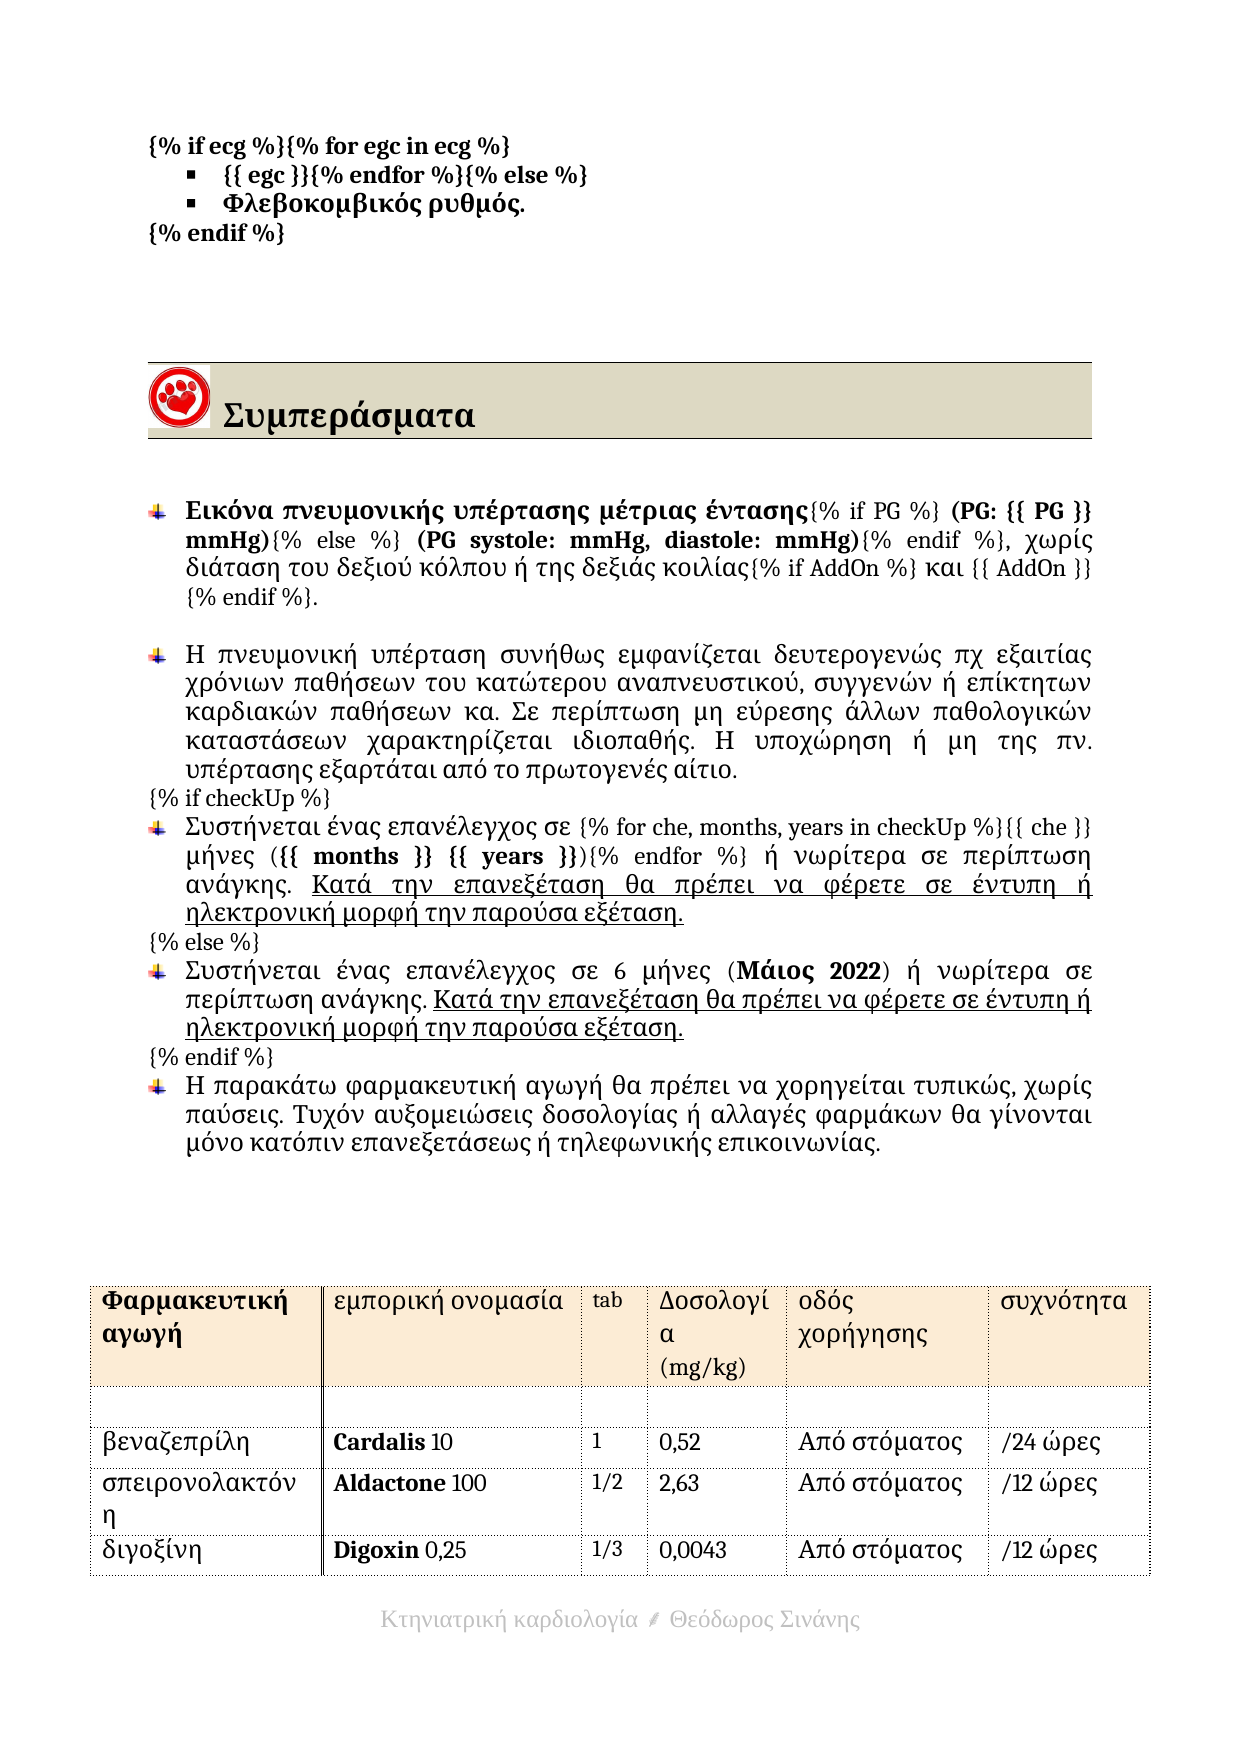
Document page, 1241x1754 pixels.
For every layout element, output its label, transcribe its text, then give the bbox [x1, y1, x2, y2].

table_cell Από στόματος [787, 1535, 989, 1575]
table_cell 1/3 [581, 1535, 648, 1575]
text {% if checkUp %} [148, 784, 1092, 813]
table_header tab [581, 1286, 648, 1386]
table_cell 1 [581, 1427, 648, 1467]
table_cell Από στόματος [787, 1427, 989, 1467]
picture [148, 646, 166, 664]
list Συστήνεται ένας επανέλεγχος σε {% for che, months, years in checkUp %}{{ che }} μήνες ({{ months }} {{ years }}){% endfor %} ή νωρίτερα σε περίπτωση ανάγκης. Κατά την επανεξέταση θα πρέπει να φέρετε σε έντυπη ή ηλεκτρονική μορφή την παρούσα εξέταση. [148, 813, 1092, 928]
picture [148, 502, 166, 520]
table_cell Aldactone 100 [324, 1468, 581, 1534]
table_cell /12 ώρες [989, 1535, 1150, 1575]
table_header Φαρμακευτική αγωγή [90, 1286, 321, 1386]
table_cell σπειρονολακτόνη [90, 1468, 321, 1534]
text {% endif %} [148, 1043, 1092, 1072]
picture [148, 962, 166, 980]
picture [148, 1077, 166, 1095]
picture [148, 819, 166, 836]
table_header εμπορική ονομασία [324, 1286, 581, 1386]
table_cell Digoxin 0,25 [324, 1535, 581, 1575]
list {{ egc }}{% endfor %}{% else %} [185, 161, 1092, 190]
table_header Δοσολογία (mg/kg) [648, 1286, 787, 1386]
table_cell Cardalis 10 [324, 1427, 581, 1467]
picture [147, 365, 211, 428]
table_cell [787, 1386, 989, 1427]
list Η παρακάτω φαρμακευτική αγωγή θα πρέπει να χορηγείται τυπικώς, χωρίς παύσεις. Τυχόν αυξομειώσεις δοσολογίας ή αλλαγές φαρμάκων θα γίνονται μόνο κατόπιν επανεξετάσεως ή τηλεφωνικής επικοινωνίας. [148, 1072, 1092, 1158]
table_cell 0,52 [648, 1427, 787, 1467]
subtitle Συμπεράσματα [148, 363, 1092, 438]
list Η πνευμονική υπέρταση συνήθως εμφανίζεται δευτερογενώς πχ εξαιτίας χρόνιων παθήσεων του κατώτερου αναπνευστικού, συγγενών ή επίκτητων καρδιακών παθήσεων κα. Σε περίπτωση μη εύρεσης άλλων παθολογικών καταστάσεων χαρακτηρίζεται ιδιοπαθής. Η υποχώρηση ή μη της πν. υπέρτασης εξαρτάται από το πρωτογενές αίτιο. [148, 641, 1092, 784]
table_cell βεναζεπρίλη [90, 1427, 321, 1467]
text {% if ecg %}{% for egc in ecg %} [148, 132, 1092, 161]
table_header συχνότητα [989, 1286, 1150, 1386]
list Φλεβοκομβικός ρυθμός. [185, 190, 1092, 218]
text {% else %} [148, 928, 1092, 957]
table_cell [324, 1386, 581, 1427]
table_cell /12 ώρες [989, 1468, 1150, 1534]
table_cell [989, 1386, 1150, 1427]
table_cell 2,63 [648, 1468, 787, 1534]
list Εικόνα πνευμονικής υπέρτασης μέτριας έντασης{% if PG %} (PG: {{ PG }} mmHg){% else %} (PG systole: mmHg, diastole: mmHg){% endif %}, χωρίς διάταση του δεξιού κόλπου ή της δεξιάς κοιλίας{% if AddOn %} και {{ AddOn }}{% endif %}. [148, 497, 1092, 612]
table_cell [648, 1386, 787, 1427]
table_cell 1/2 [581, 1468, 648, 1534]
table_cell διγοξίνη [90, 1535, 321, 1575]
table_header οδός χορήγησης [787, 1286, 989, 1386]
table_cell [90, 1386, 321, 1427]
table_cell [581, 1386, 648, 1427]
table_cell 0,0043 [648, 1535, 787, 1575]
table_cell /24 ώρες [989, 1427, 1150, 1467]
text {% endif %} [148, 218, 1092, 247]
table_cell Από στόματος [787, 1468, 989, 1534]
list Συστήνεται ένας επανέλεγχος σε 6 μήνες (Μάιος 2022) ή νωρίτερα σε περίπτωση ανάγκης. Κατά την επανεξέταση θα πρέπει να φέρετε σε έντυπη ή ηλεκτρονική μορφή την παρούσα εξέταση. [148, 957, 1092, 1043]
